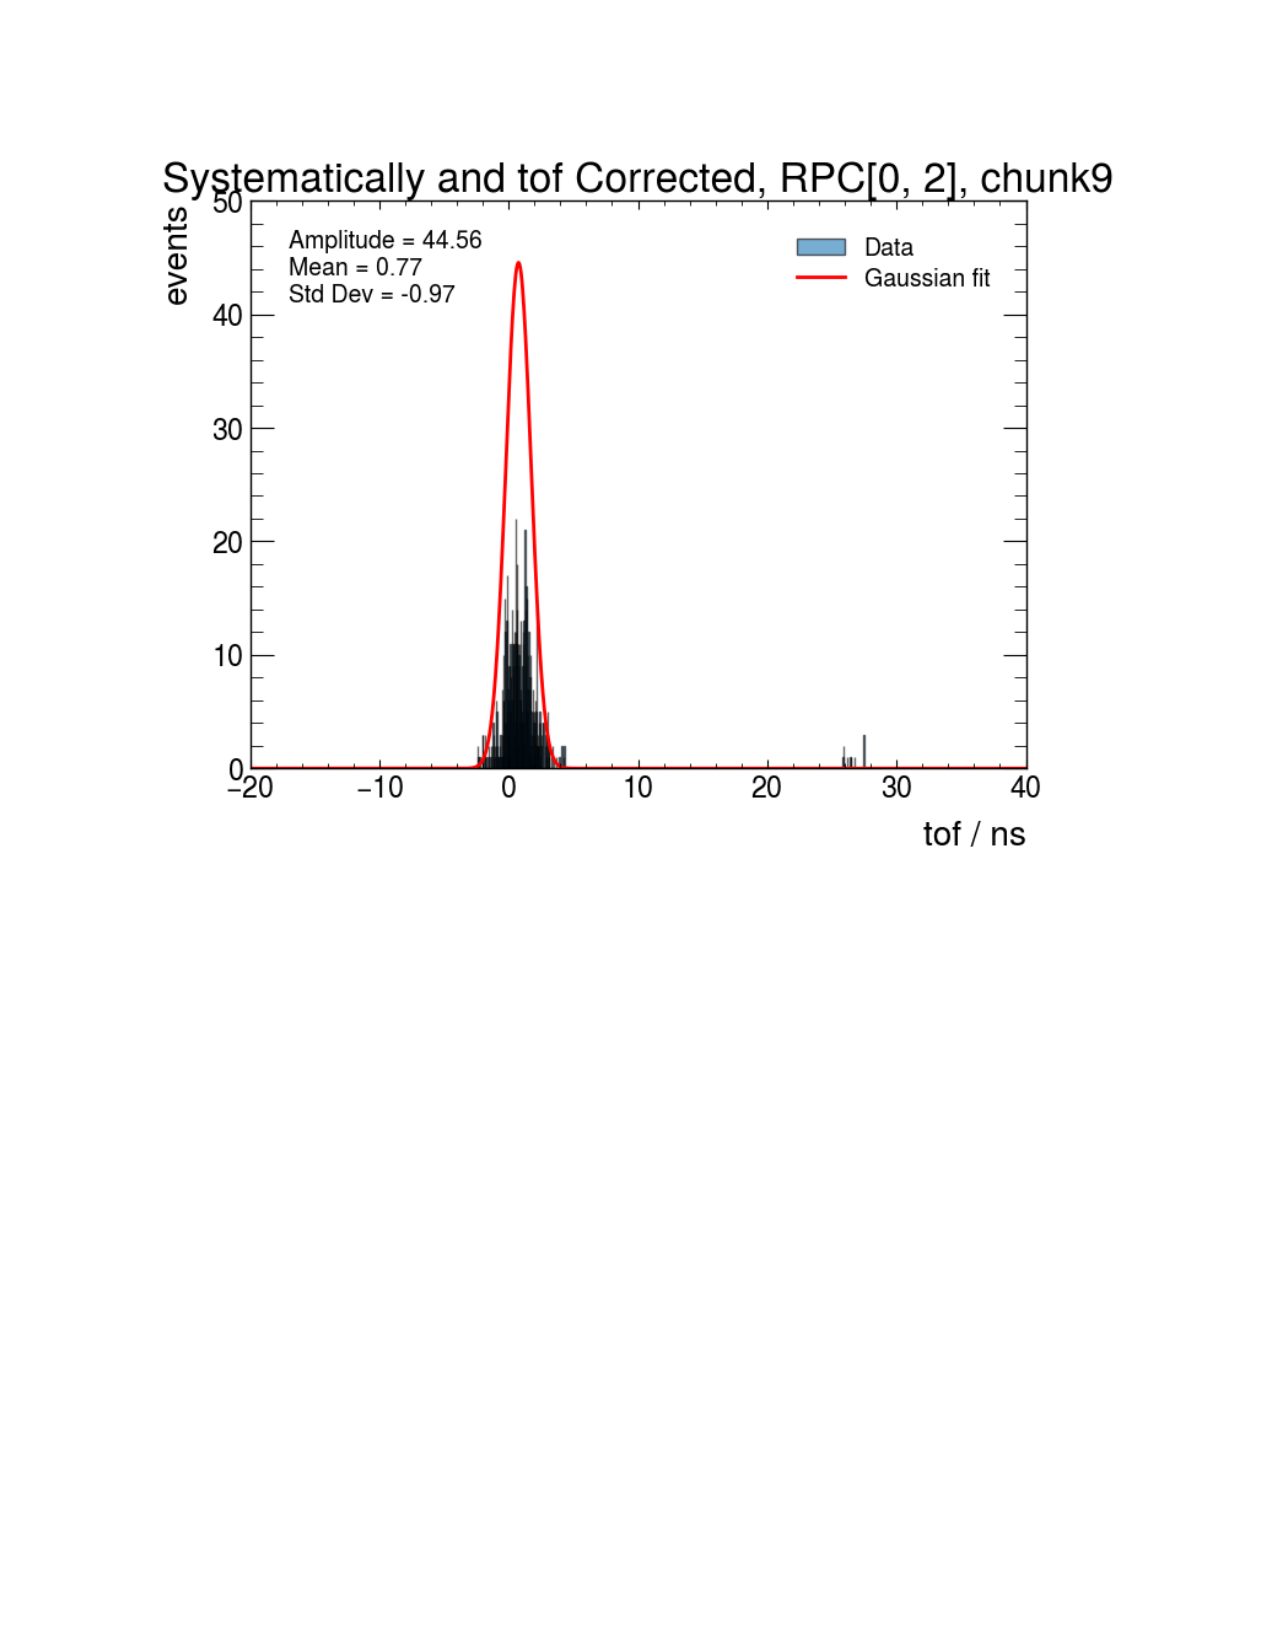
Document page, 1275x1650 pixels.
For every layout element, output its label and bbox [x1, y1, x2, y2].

picture [150, 150, 1125, 864]
